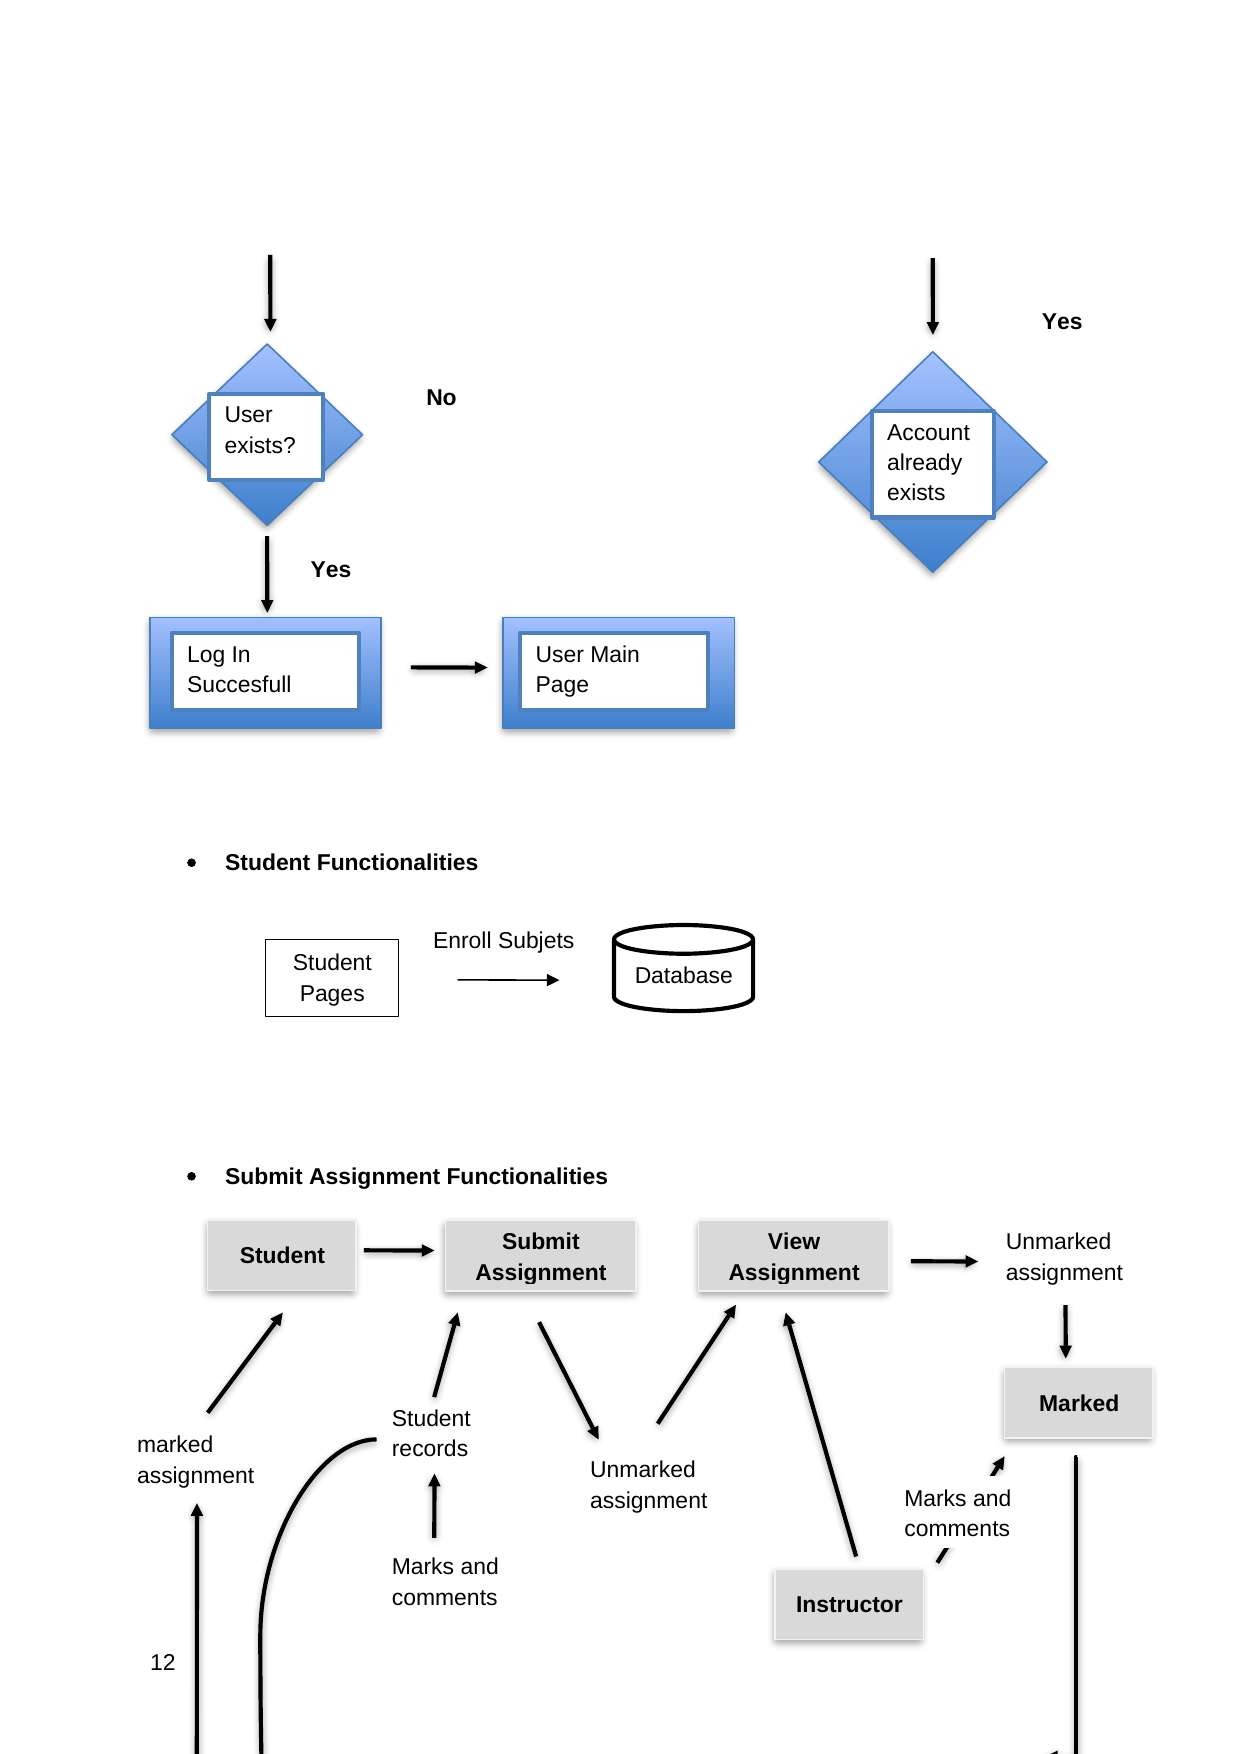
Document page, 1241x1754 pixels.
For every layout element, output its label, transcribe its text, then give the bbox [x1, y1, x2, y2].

text Enroll Subjets [150, 927, 630, 953]
list Student Functionalities [187, 849, 1090, 876]
list Submit Assignment Functionalities [187, 1163, 1090, 1189]
text Enroll Subjets [737, 927, 1090, 953]
